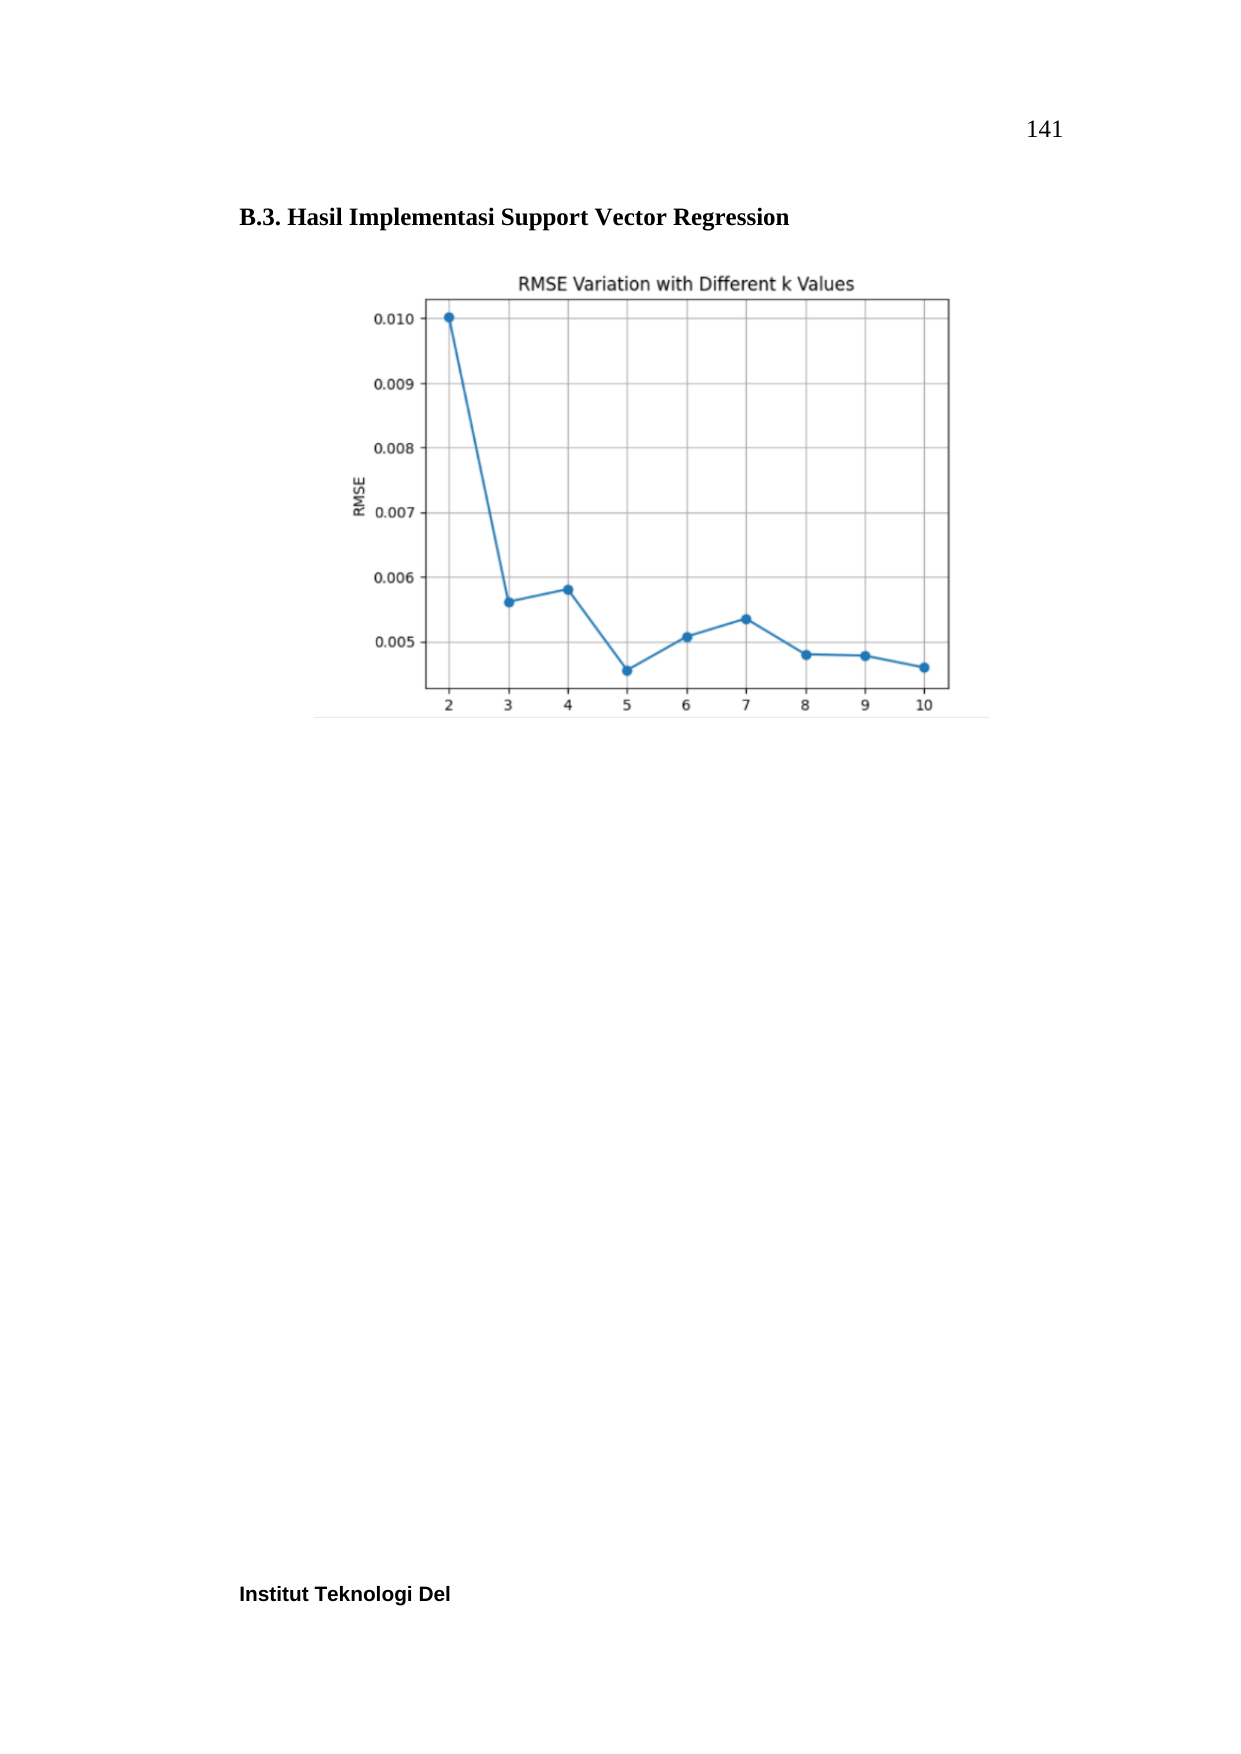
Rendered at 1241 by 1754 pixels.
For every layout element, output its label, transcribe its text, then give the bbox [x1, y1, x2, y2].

subtitle B.3. Hasil Implementasi Support Vector Regression [239, 202, 1063, 231]
picture [313, 270, 990, 718]
